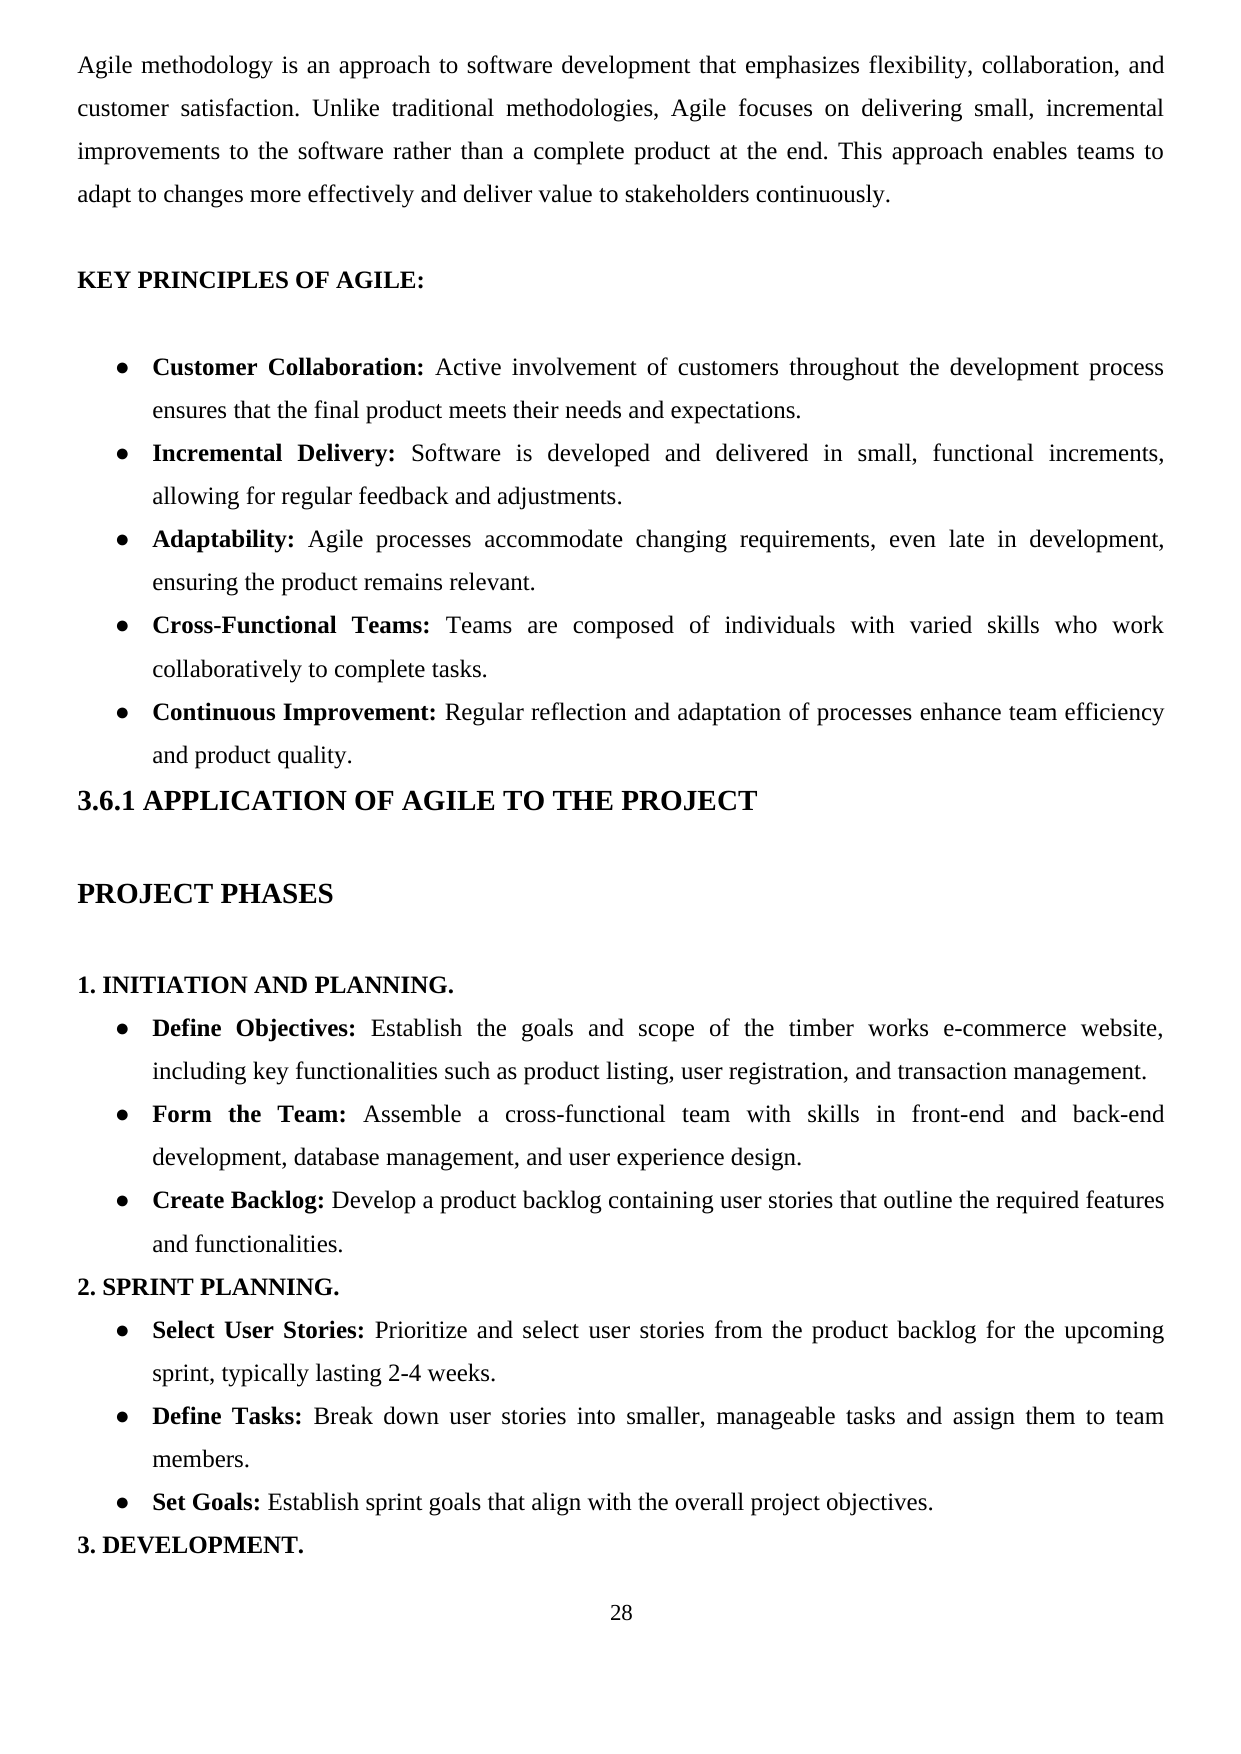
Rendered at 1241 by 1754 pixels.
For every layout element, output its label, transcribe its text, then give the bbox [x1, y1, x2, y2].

list Form the Team: Assemble a cross-functional team with skills in front-end and back-end development, database management, and user experience design. [114, 1099, 1165, 1171]
list Cross-Functional Teams: Teams are composed of individuals with varied skills who work collaboratively to complete tasks. [114, 611, 1165, 682]
list Create Backlog: Develop a product backlog containing user stories that outline the required features and functionalities. [114, 1186, 1165, 1257]
list Select User Stories: Prioritize and select user stories from the product backlog for the upcoming sprint, typically lasting 2-4 weeks. [114, 1315, 1165, 1387]
list Adaptability: Agile processes accommodate changing requirements, even late in development, ensuring the product remains relevant. [114, 524, 1165, 596]
list Define Tasks: Break down user stories into smaller, manageable tasks and assign them to team members. [114, 1401, 1165, 1473]
list Set Goals: Establish sprint goals that align with the overall project objectives. [114, 1487, 1165, 1516]
text 3.6.1 APPLICATION OF AGILE TO THE PROJECT [77, 783, 1165, 817]
list Customer Collaboration: Active involvement of customers throughout the development process ensures that the final product meets their needs and expectations. [114, 352, 1165, 424]
text 1. INITIATION AND PLANNING. [77, 970, 1165, 999]
list Continuous Improvement: Regular reflection and adaptation of processes enhance team efficiency and product quality. [114, 697, 1165, 769]
text 3. DEVELOPMENT. [77, 1531, 1165, 1559]
text KEY PRINCIPLES OF AGILE: [77, 266, 1165, 294]
list Incremental Delivery: Software is developed and delivered in small, functional increments, allowing for regular feedback and adjustments. [114, 438, 1165, 510]
list Define Objectives: Establish the goals and scope of the timber works e-commerce website, including key functionalities such as product listing, user registration, and transaction management. [114, 1013, 1165, 1085]
text PROJECT PHASES [77, 877, 1165, 910]
text Agile methodology is an approach to software development that emphasizes flexibility, collaboration, and customer satisfaction. Unlike traditional methodologies, Agile focuses on delivering small, incremental improvements to the software rather than a complete product at the end. This approach enables teams to adapt to changes more effectively and deliver value to stakeholders continuously. [77, 50, 1165, 208]
text 2. SPRINT PLANNING. [77, 1272, 1165, 1301]
